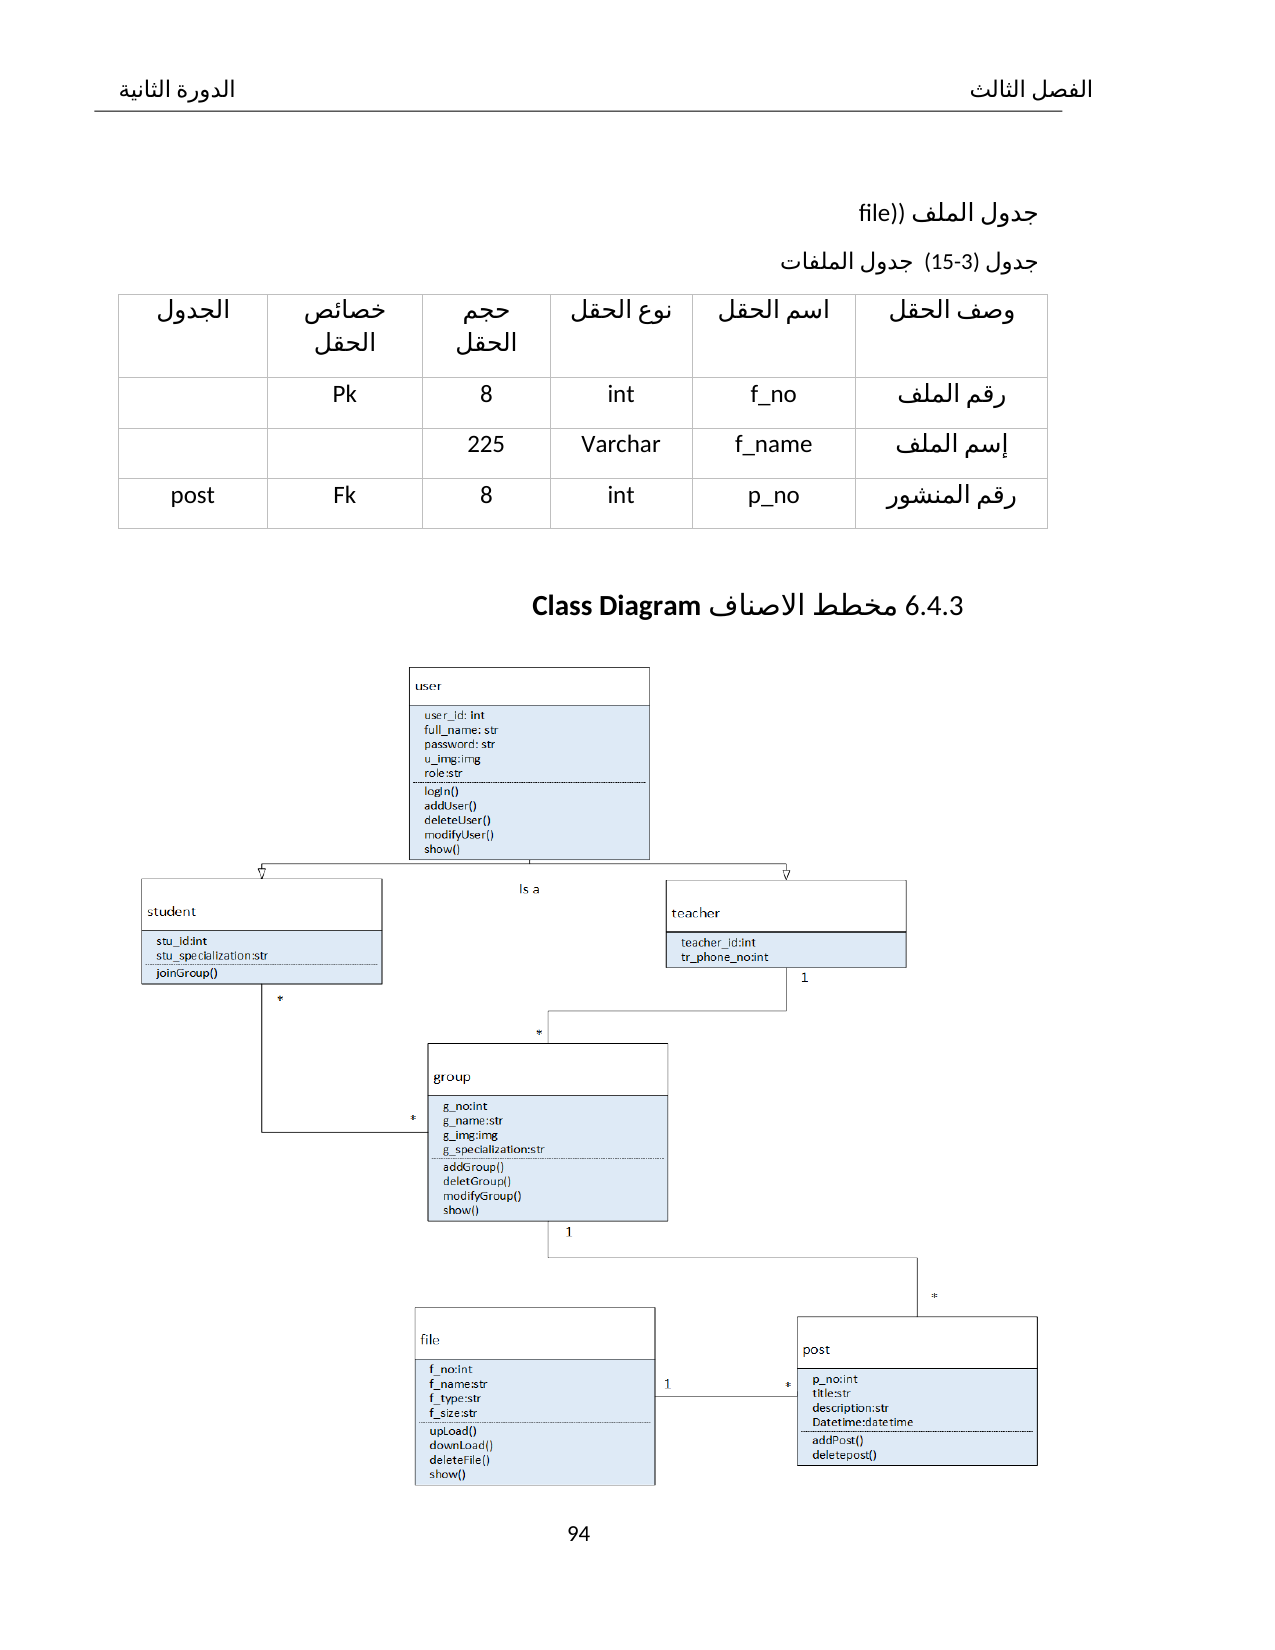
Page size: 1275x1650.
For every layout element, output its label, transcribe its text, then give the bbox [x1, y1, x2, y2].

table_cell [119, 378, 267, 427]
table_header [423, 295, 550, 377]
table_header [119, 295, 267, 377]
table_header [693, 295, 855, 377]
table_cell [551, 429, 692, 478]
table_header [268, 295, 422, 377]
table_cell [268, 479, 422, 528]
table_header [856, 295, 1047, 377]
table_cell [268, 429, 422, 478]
subtitle 6.4.3 مخطط الاصناف Class Diagram [118, 587, 964, 623]
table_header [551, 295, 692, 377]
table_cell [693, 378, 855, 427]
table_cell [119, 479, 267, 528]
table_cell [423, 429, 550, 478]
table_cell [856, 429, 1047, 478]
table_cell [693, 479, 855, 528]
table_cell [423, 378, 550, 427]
text جدول (3-15) جدول الملفات [118, 247, 1039, 275]
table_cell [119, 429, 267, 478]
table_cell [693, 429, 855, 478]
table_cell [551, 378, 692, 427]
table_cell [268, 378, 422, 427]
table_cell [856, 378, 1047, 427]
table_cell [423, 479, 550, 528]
picture [138, 667, 1039, 1488]
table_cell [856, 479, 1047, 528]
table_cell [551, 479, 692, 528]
text جدول الملف ((file [118, 197, 1039, 228]
